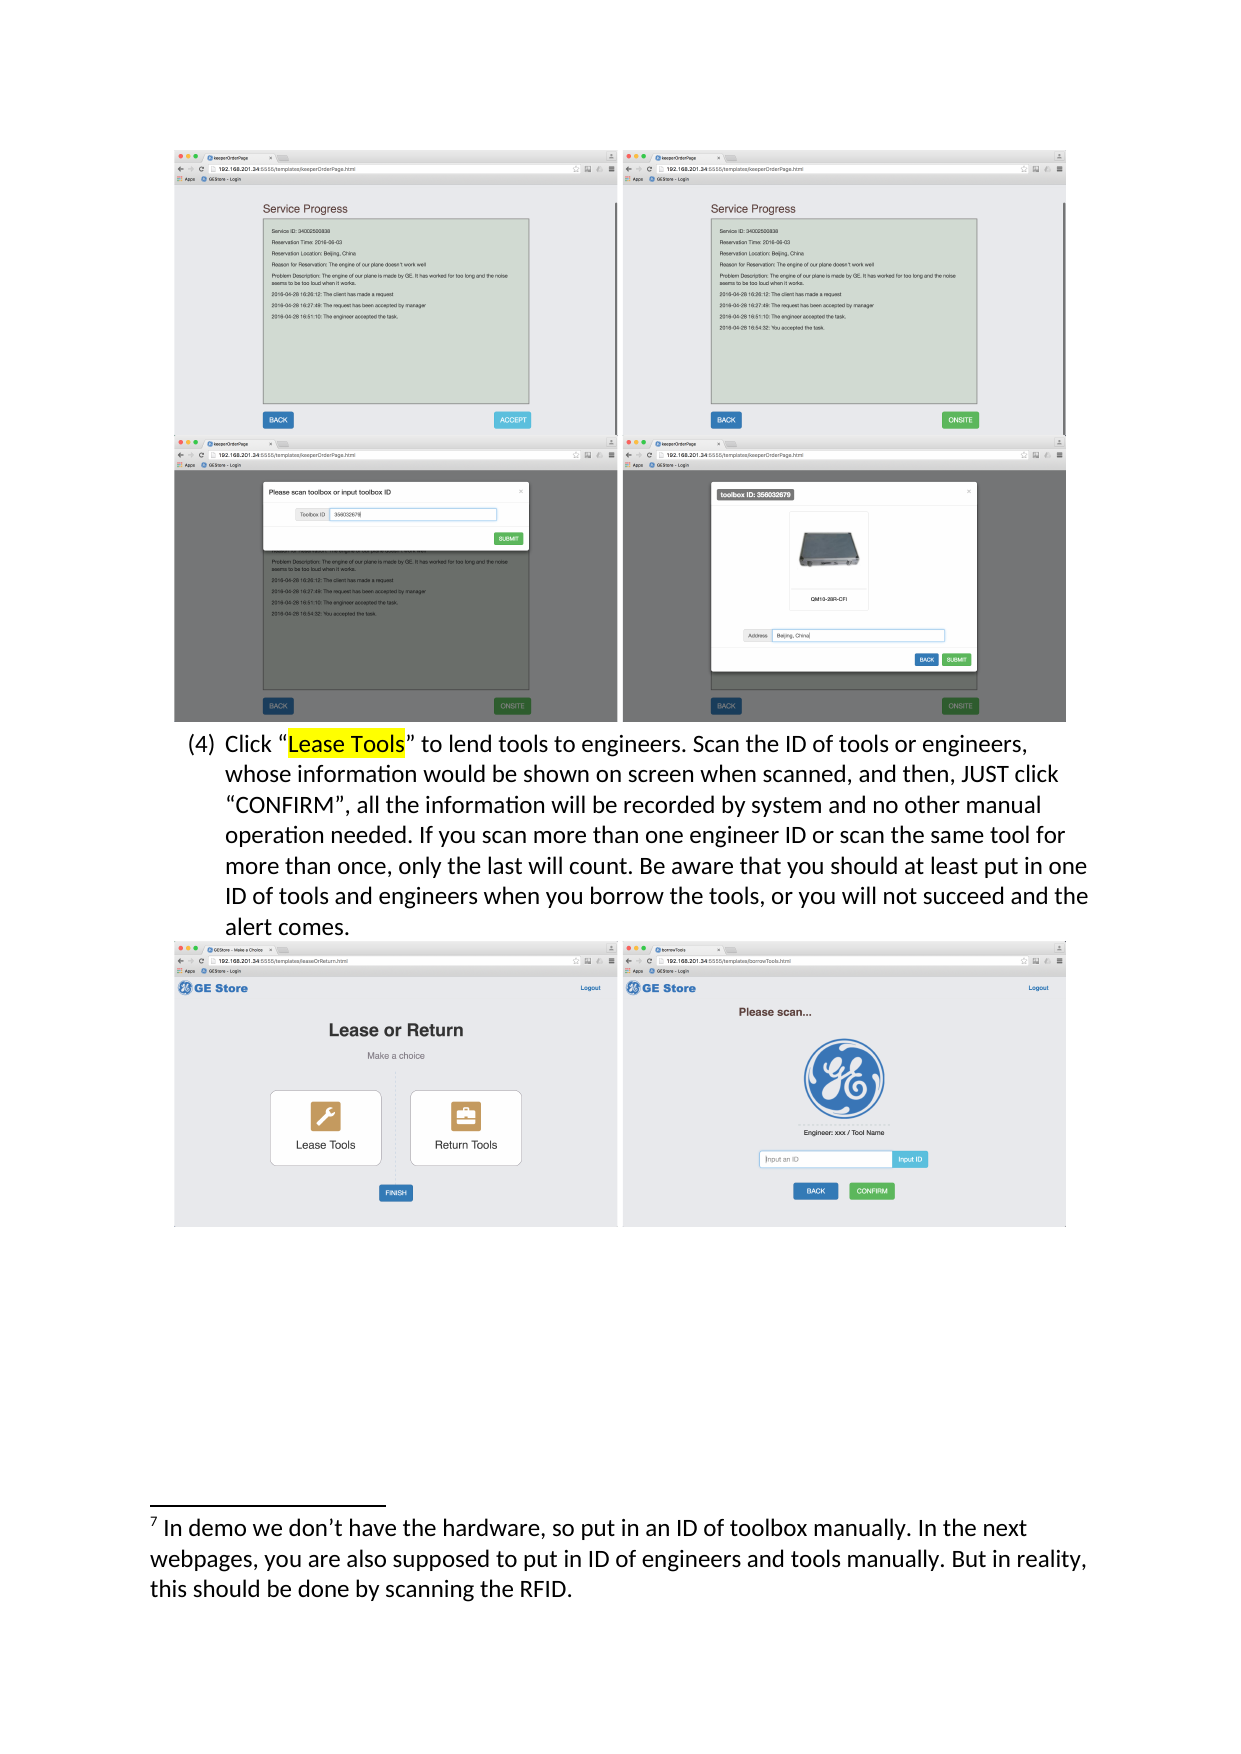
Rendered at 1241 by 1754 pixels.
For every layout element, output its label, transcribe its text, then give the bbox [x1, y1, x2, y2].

picture [622, 941, 1066, 1227]
picture [622, 150, 1066, 722]
picture [174, 941, 618, 1227]
picture [174, 150, 618, 722]
list Click “Lease Tools” to lend tools to engineers. Scan the ID of tools or engineers, whose information would be shown on screen when scanned, and then, JUST click “CONFIRM”, all the information will be recorded by system and no other manual operation needed. If you scan more than one engineer ID or scan the same tool for more than once, only the last will count. Be aware that you should at least put in one ID of tools and engineers when you borrow the tools, or you will not succeed and the alert comes. [187, 728, 1090, 941]
